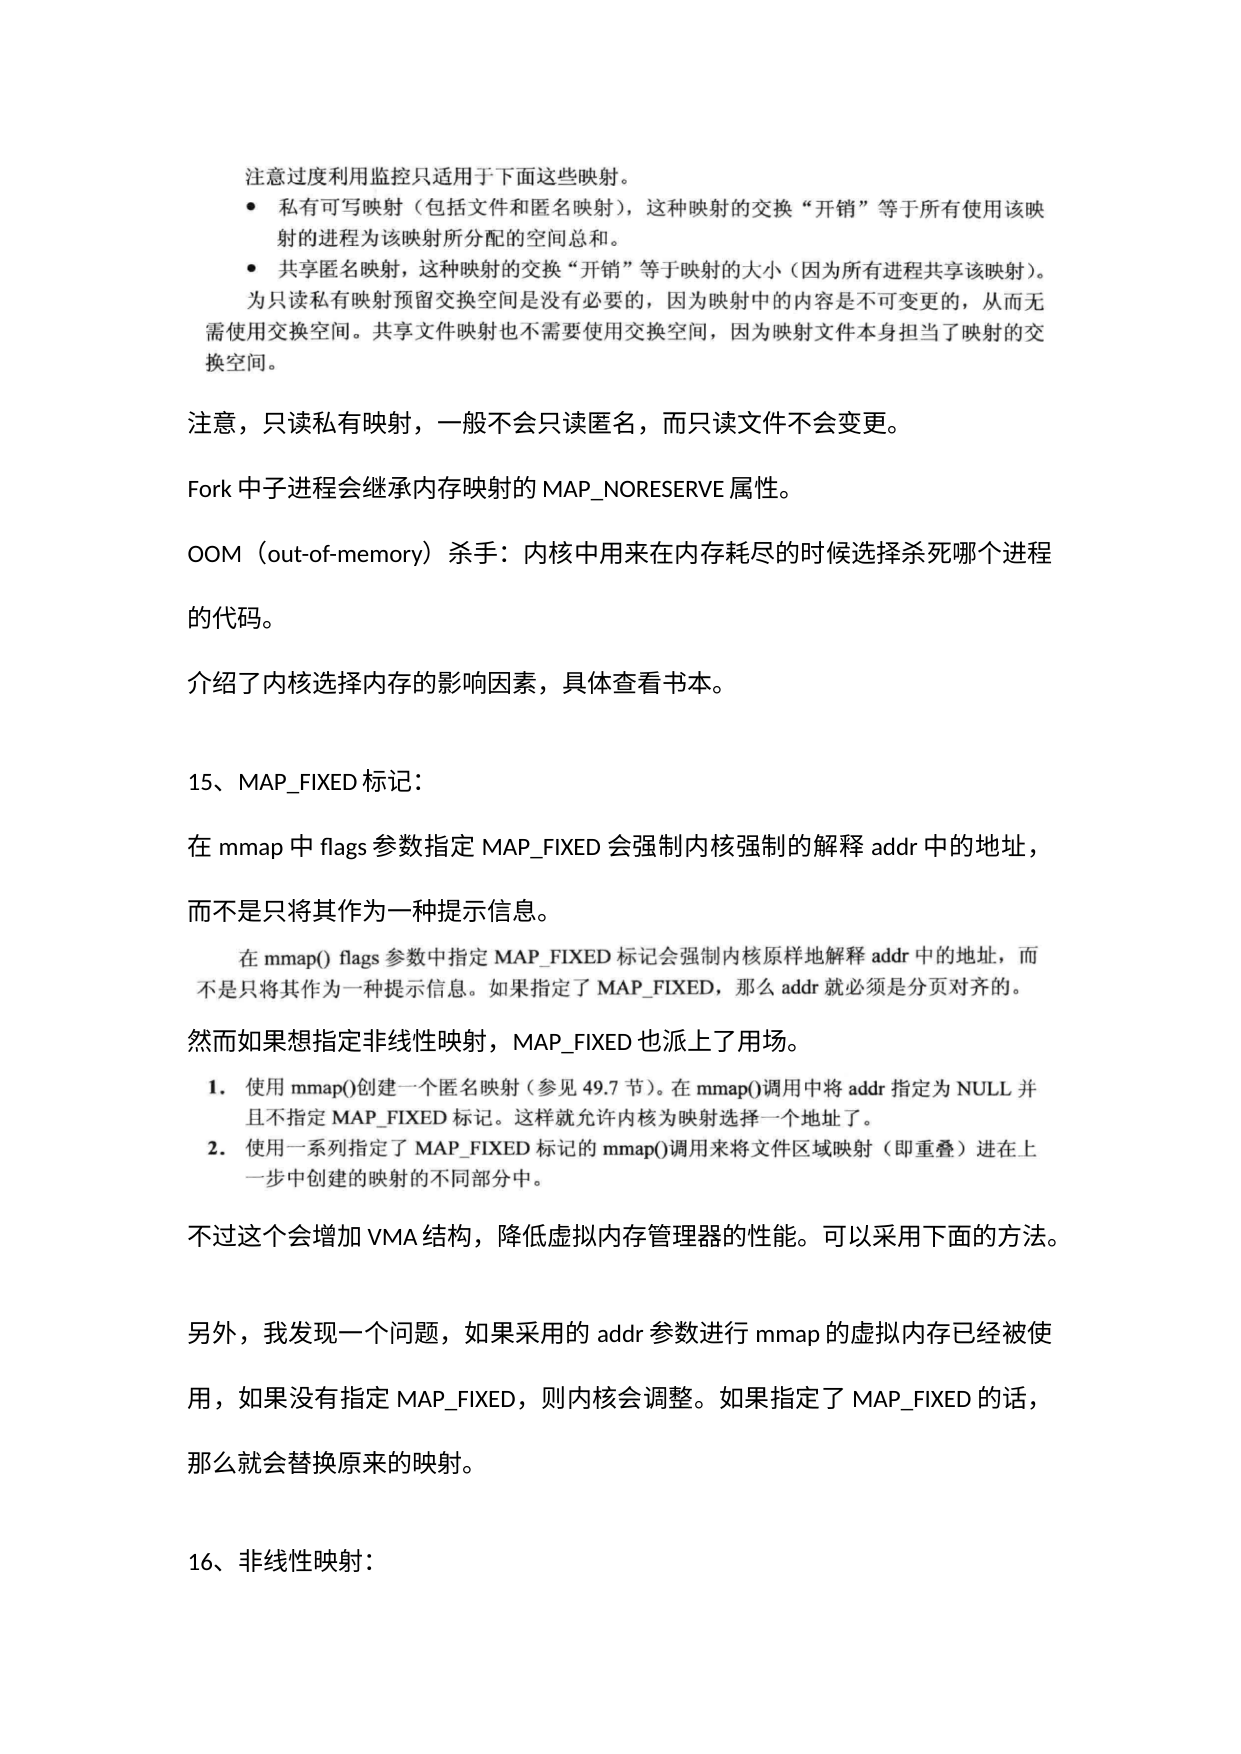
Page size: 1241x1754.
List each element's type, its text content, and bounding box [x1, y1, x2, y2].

list 介绍了内核选择内存的影响因素，具体查看书本。 [187, 649, 1053, 714]
list 另外，我发现一个问题，如果采用的addr参数进行mmap的虚拟内存已经被使用，如果没有指定MAP_FIXED，则内核会调整。如果指定了MAP_FIXED的话，那么就会替换原来的映射。 [187, 1299, 1053, 1494]
list MAP_FIXED标记： [187, 747, 1053, 812]
list 然而如果想指定非线性映射，MAP_FIXED也派上了用场。 [187, 1007, 1053, 1072]
picture [187, 942, 1051, 1005]
picture [187, 1072, 1053, 1192]
list 不过这个会增加VMA结构，降低虚拟内存管理器的性能。可以采用下面的方法。 [187, 1202, 1053, 1267]
picture [187, 162, 1052, 374]
list OOM（out-of-memory）杀手：内核中用来在内存耗尽的时候选择杀死哪个进程的代码。 [187, 519, 1053, 649]
list 在mmap中flags参数指定MAP_FIXED会强制内核强制的解释addr中的地址，而不是只将其作为一种提示信息。 [187, 812, 1053, 942]
list 非线性映射： [187, 1527, 1053, 1592]
list 注意，只读私有映射，一般不会只读匿名，而只读文件不会变更。 [187, 389, 1053, 454]
list Fork中子进程会继承内存映射的MAP_NORESERVE属性。 [187, 454, 1053, 519]
